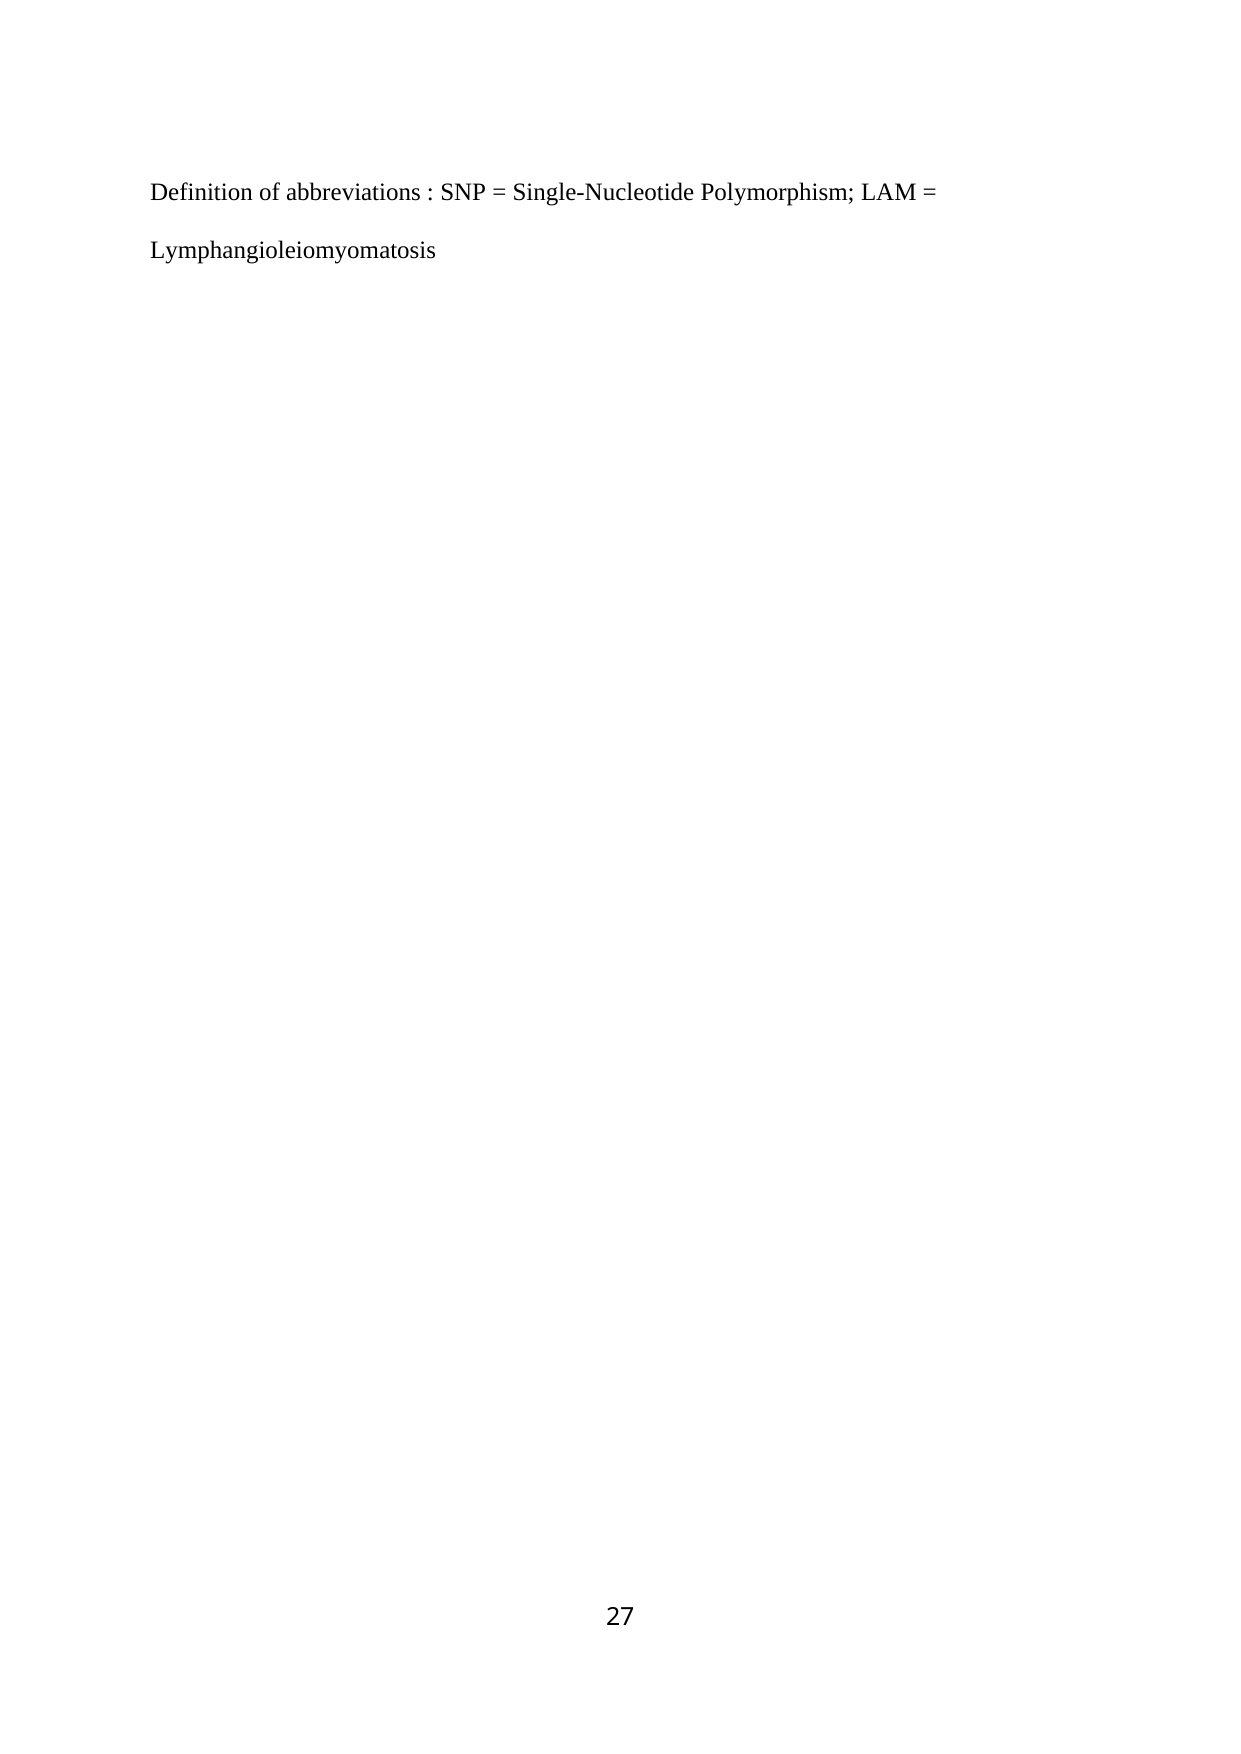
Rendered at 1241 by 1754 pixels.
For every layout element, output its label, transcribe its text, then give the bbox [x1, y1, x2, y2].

text Definition of abbreviations : SNP = Single-Nucleotide Polymorphism; LAM = Lymphangioleiomyomatosis [150, 177, 1090, 263]
